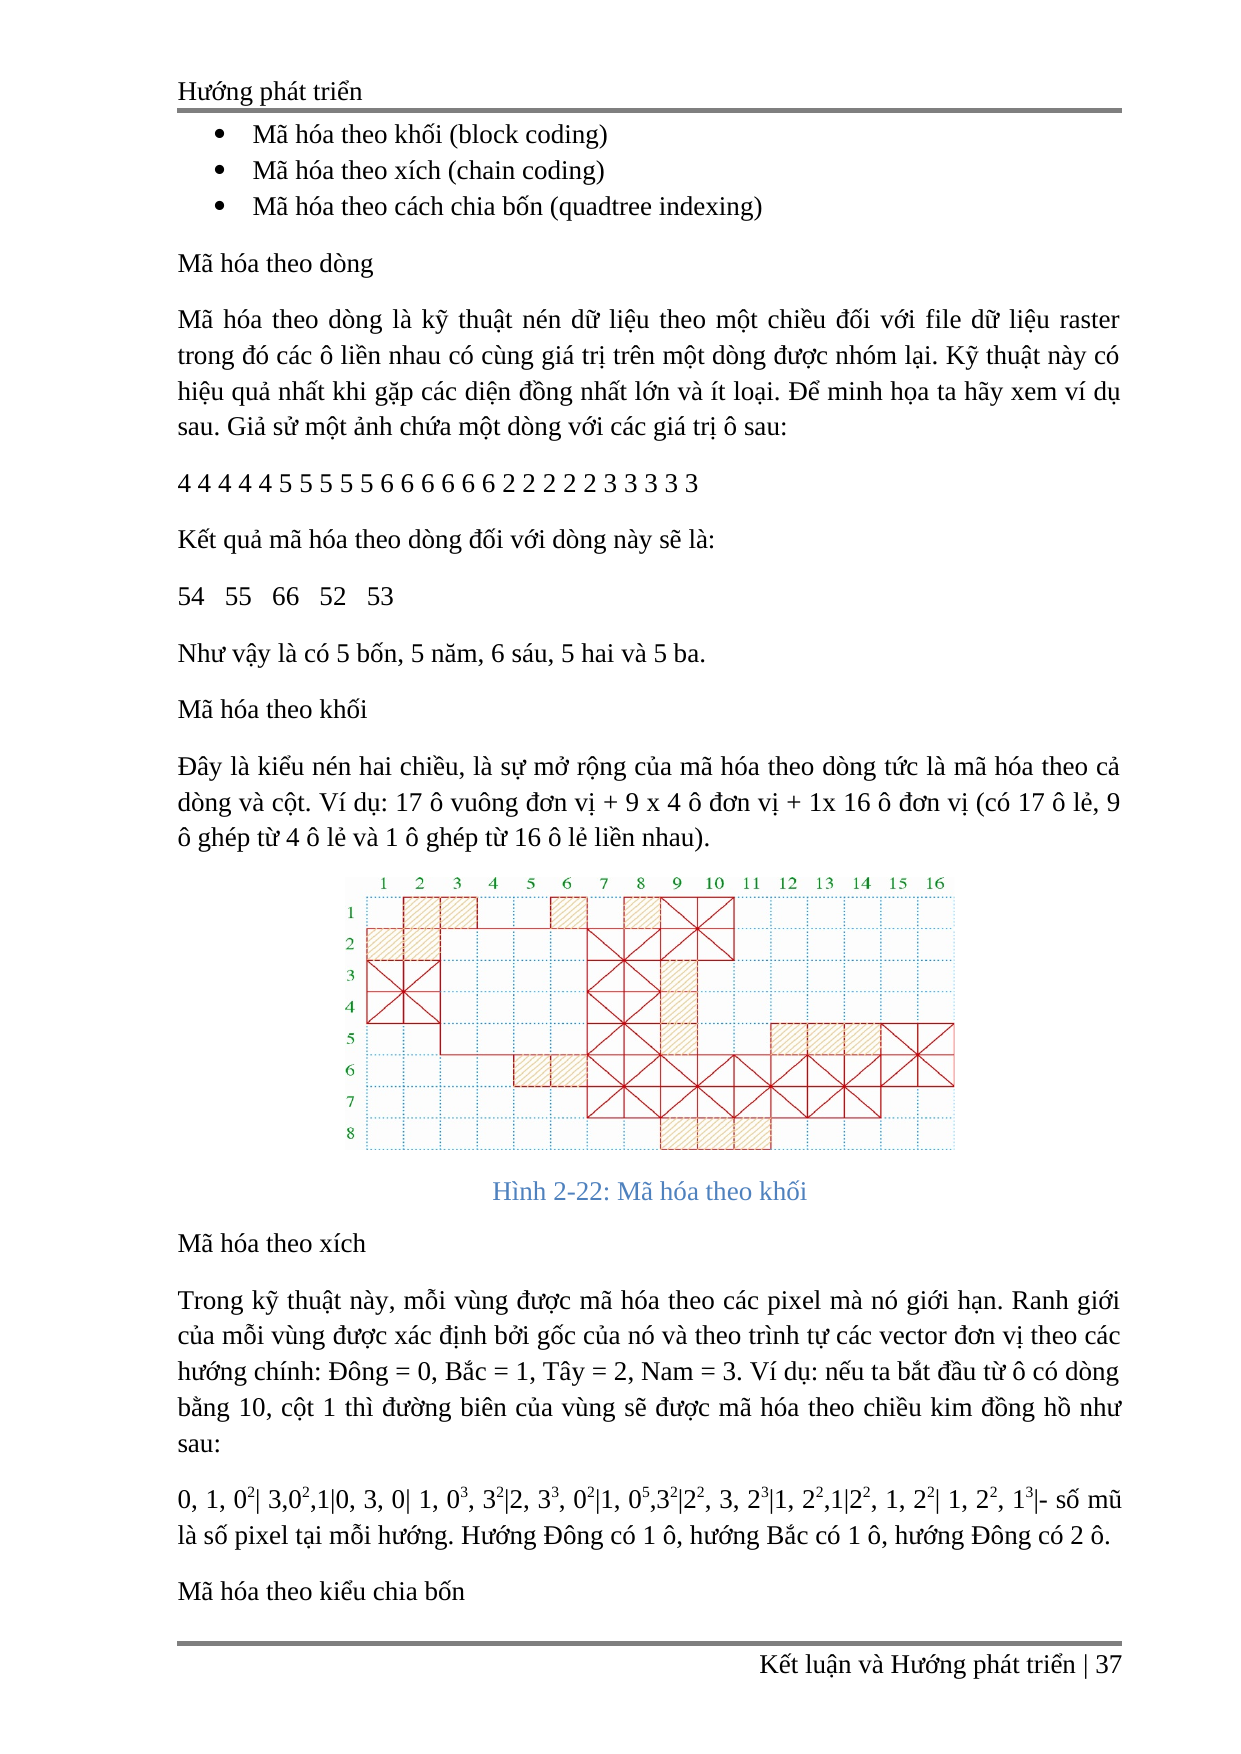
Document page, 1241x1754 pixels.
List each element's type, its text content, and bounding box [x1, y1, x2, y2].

text Mã hóa theo khối [177, 693, 1122, 724]
text Mã hóa theo xích [177, 1227, 1122, 1258]
picture [345, 877, 955, 1150]
text 0, 1, 02| 3,02,1|0, 3, 0| 1, 03, 32|2, 33, 02|1, 05,32|22, 3, 23|1, 22,1|22, 1, 22| 1, 22, 13|- số mũ là số pixel tại mỗi hướng. Hướng Đông có 1 ô, hướng Bắc có 1 ô, hướng Đông có 2 ô. [177, 1483, 1122, 1550]
text Như vậy là có 5 bốn, 5 năm, 6 sáu, 5 hai và 5 ba. [177, 637, 1122, 668]
text Trong kỹ thuật này, mỗi vùng được mã hóa theo các pixel mà nó giới hạn. Ranh giới của mỗi vùng được xác định bởi gốc của nó và theo trình tự các vector đơn vị theo các hướng chính: Đông = 0, Bắc = 1, Tây = 2, Nam = 3. Ví dụ: nếu ta bắt đầu từ ô có dòng bằng 10, cột 1 thì đường biên của vùng sẽ được mã hóa theo chiều kim đồng hồ như sau: [177, 1284, 1122, 1458]
text Mã hóa theo kiểu chia bốn [177, 1576, 1122, 1607]
list Mã hóa theo cách chia bốn (quadtree indexing) [215, 190, 1122, 221]
text Đây là kiểu nén hai chiều, là sự mở rộng của mã hóa theo dòng tức là mã hóa theo cả dòng và cột. Ví dụ: 17 ô vuông đơn vị + 9 x 4 ô đơn vị + 1x 16 ô đơn vị (có 17 ô lẻ, 9 ô ghép từ 4 ô lẻ và 1 ô ghép từ 16 ô lẻ liền nhau). [177, 750, 1122, 852]
text Mã hóa theo dòng [177, 247, 1122, 278]
text Mã hóa theo dòng là kỹ thuật nén dữ liệu theo một chiều đối với file dữ liệu raster trong đó các ô liền nhau có cùng giá trị trên một dòng được nhóm lại. Kỹ thuật này có hiệu quả nhất khi gặp các diện đồng nhất lớn và ít loại. Để minh họa ta hãy xem ví dụ sau. Giả sử một ảnh chứa một dòng với các giá trị ô sau: [177, 303, 1122, 442]
text 4 4 4 4 4 5 5 5 5 5 6 6 6 6 6 6 2 2 2 2 2 3 3 3 3 3 [177, 467, 1122, 498]
text Hình -: Mã hóa theo khối [177, 1175, 1122, 1206]
text 54 55 66 52 53 [177, 580, 1122, 611]
list Mã hóa theo xích (chain coding) [215, 154, 1122, 185]
list Mã hóa theo khối (block coding) [215, 118, 1122, 149]
text Kết quả mã hóa theo dòng đối với dòng này sẽ là: [177, 524, 1122, 555]
